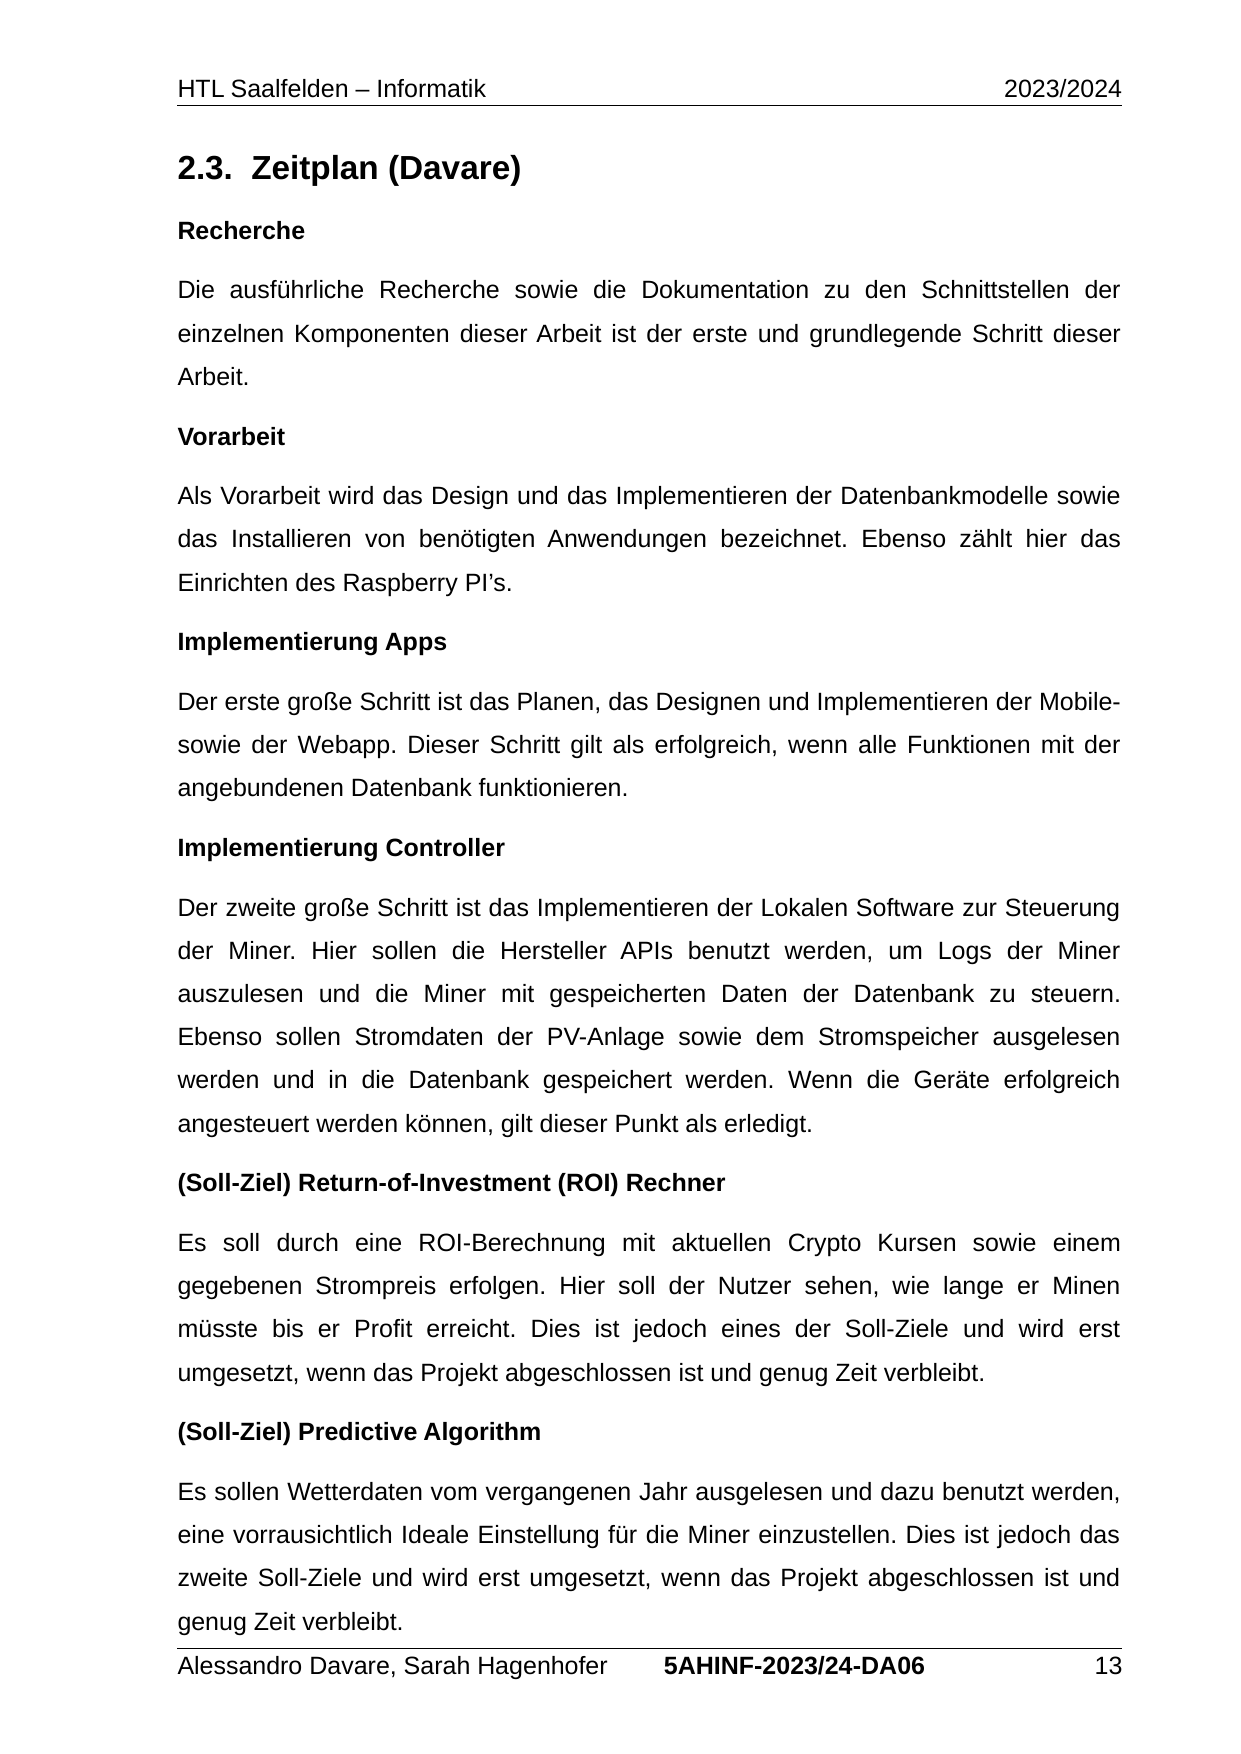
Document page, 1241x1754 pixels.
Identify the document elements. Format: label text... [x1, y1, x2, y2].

text Es soll durch eine ROI-Berechnung mit aktuellen Crypto Kursen sowie einem gegebenen Strompreis erfolgen. Hier soll der Nutzer sehen, wie lange er Minen müsste bis er Profit erreicht. Dies ist jedoch eines der Soll-Ziele und wird erst umgesetzt, wenn das Projekt abgeschlossen ist und genug Zeit verbleibt. [177, 1228, 1122, 1386]
text Als Vorarbeit wird das Design und das Implementieren der Datenbankmodelle sowie das Installieren von benötigten Anwendungen bezeichnet. Ebenso zählt hier das Einrichten des Raspberry PI’s. [177, 481, 1122, 596]
text Recherche [177, 216, 1122, 244]
text Der zweite große Schritt ist das Implementieren der Lokalen Software zur Steuerung der Miner. Hier sollen die Hersteller APIs benutzt werden, um Logs der Miner auszulesen und die Miner mit gespeicherten Daten der Datenbank zu steuern. Ebenso sollen Stromdaten der PV-Anlage sowie dem Stromspeicher ausgelesen werden und in die Datenbank gespeichert werden. Wenn die Geräte erfolgreich angesteuert werden können, gilt dieser Punkt als erledigt. [177, 893, 1122, 1137]
text (Soll-Ziel) Predictive Algorithm [177, 1417, 1122, 1446]
text Implementierung Apps [177, 627, 1122, 656]
subtitle Zeitplan (Davare) [177, 148, 1122, 186]
text Es sollen Wetterdaten vom vergangenen Jahr ausgelesen und dazu benutzt werden, eine vorrausichtlich Ideale Einstellung für die Miner einzustellen. Dies ist jedoch das zweite Soll-Ziele und wird erst umgesetzt, wenn das Projekt abgeschlossen ist und genug Zeit verbleibt. [177, 1477, 1122, 1635]
text (Soll-Ziel) Return-of-Investment (ROI) Rechner [177, 1168, 1122, 1197]
text Die ausführliche Recherche sowie die Dokumentation zu den Schnittstellen der einzelnen Komponenten dieser Arbeit ist der erste und grundlegende Schritt dieser Arbeit. [177, 276, 1122, 391]
text Implementierung Controller [177, 833, 1122, 862]
text Der erste große Schritt ist das Planen, das Designen und Implementieren der Mobile- sowie der Webapp. Dieser Schritt gilt als erfolgreich, wenn alle Funktionen mit der angebundenen Datenbank funktionieren. [177, 687, 1122, 802]
text Vorarbeit [177, 422, 1122, 450]
